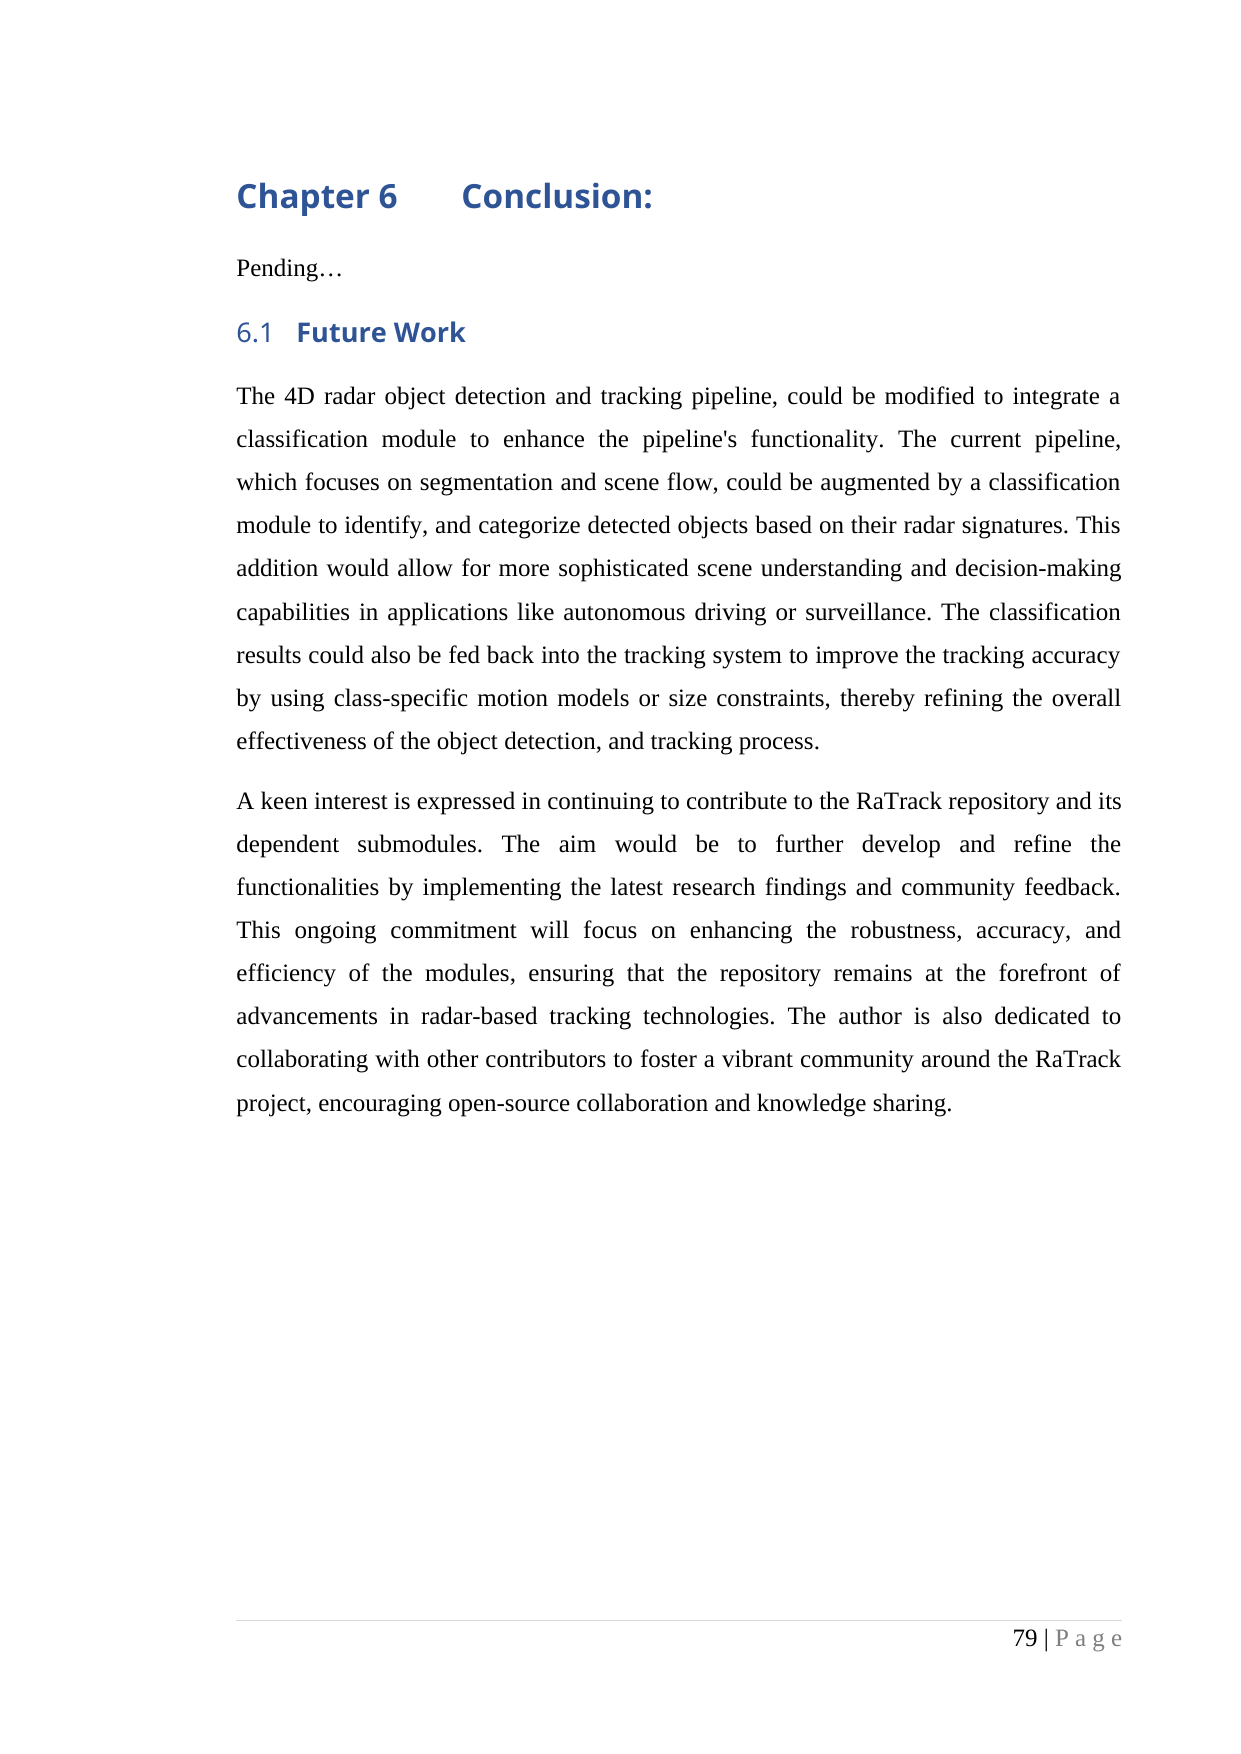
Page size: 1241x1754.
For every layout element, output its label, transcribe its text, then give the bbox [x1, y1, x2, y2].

subtitle Conclusion: [236, 173, 1122, 218]
subtitle Future Work [236, 313, 1122, 350]
text The 4D radar object detection and tracking pipeline, could be modified to integrate a classification module to enhance the pipeline's functionality. The current pipeline, which focuses on segmentation and scene flow, could be augmented by a classification module to identify, and categorize detected objects based on their radar signatures. This addition would allow for more sophisticated scene understanding and decision-making capabilities in applications like autonomous driving or surveillance. The classification results could also be fed back into the tracking system to improve the tracking accuracy by using class-specific motion models or size constraints, thereby refining the overall effectiveness of the object detection, and tracking process. [236, 381, 1122, 755]
text A keen interest is expressed in continuing to contribute to the RaTrack repository and its dependent submodules. The aim would be to further develop and refine the functionalities by implementing the latest research findings and community feedback. This ongoing commitment will focus on enhancing the robustness, accuracy, and efficiency of the modules, ensuring that the repository remains at the forefront of advancements in radar-based tracking technologies. The author is also dedicated to collaborating with other contributors to foster a vibrant community around the RaTrack project, encouraging open-source collaboration and knowledge sharing. [236, 786, 1122, 1116]
text Pending… [236, 253, 1122, 282]
